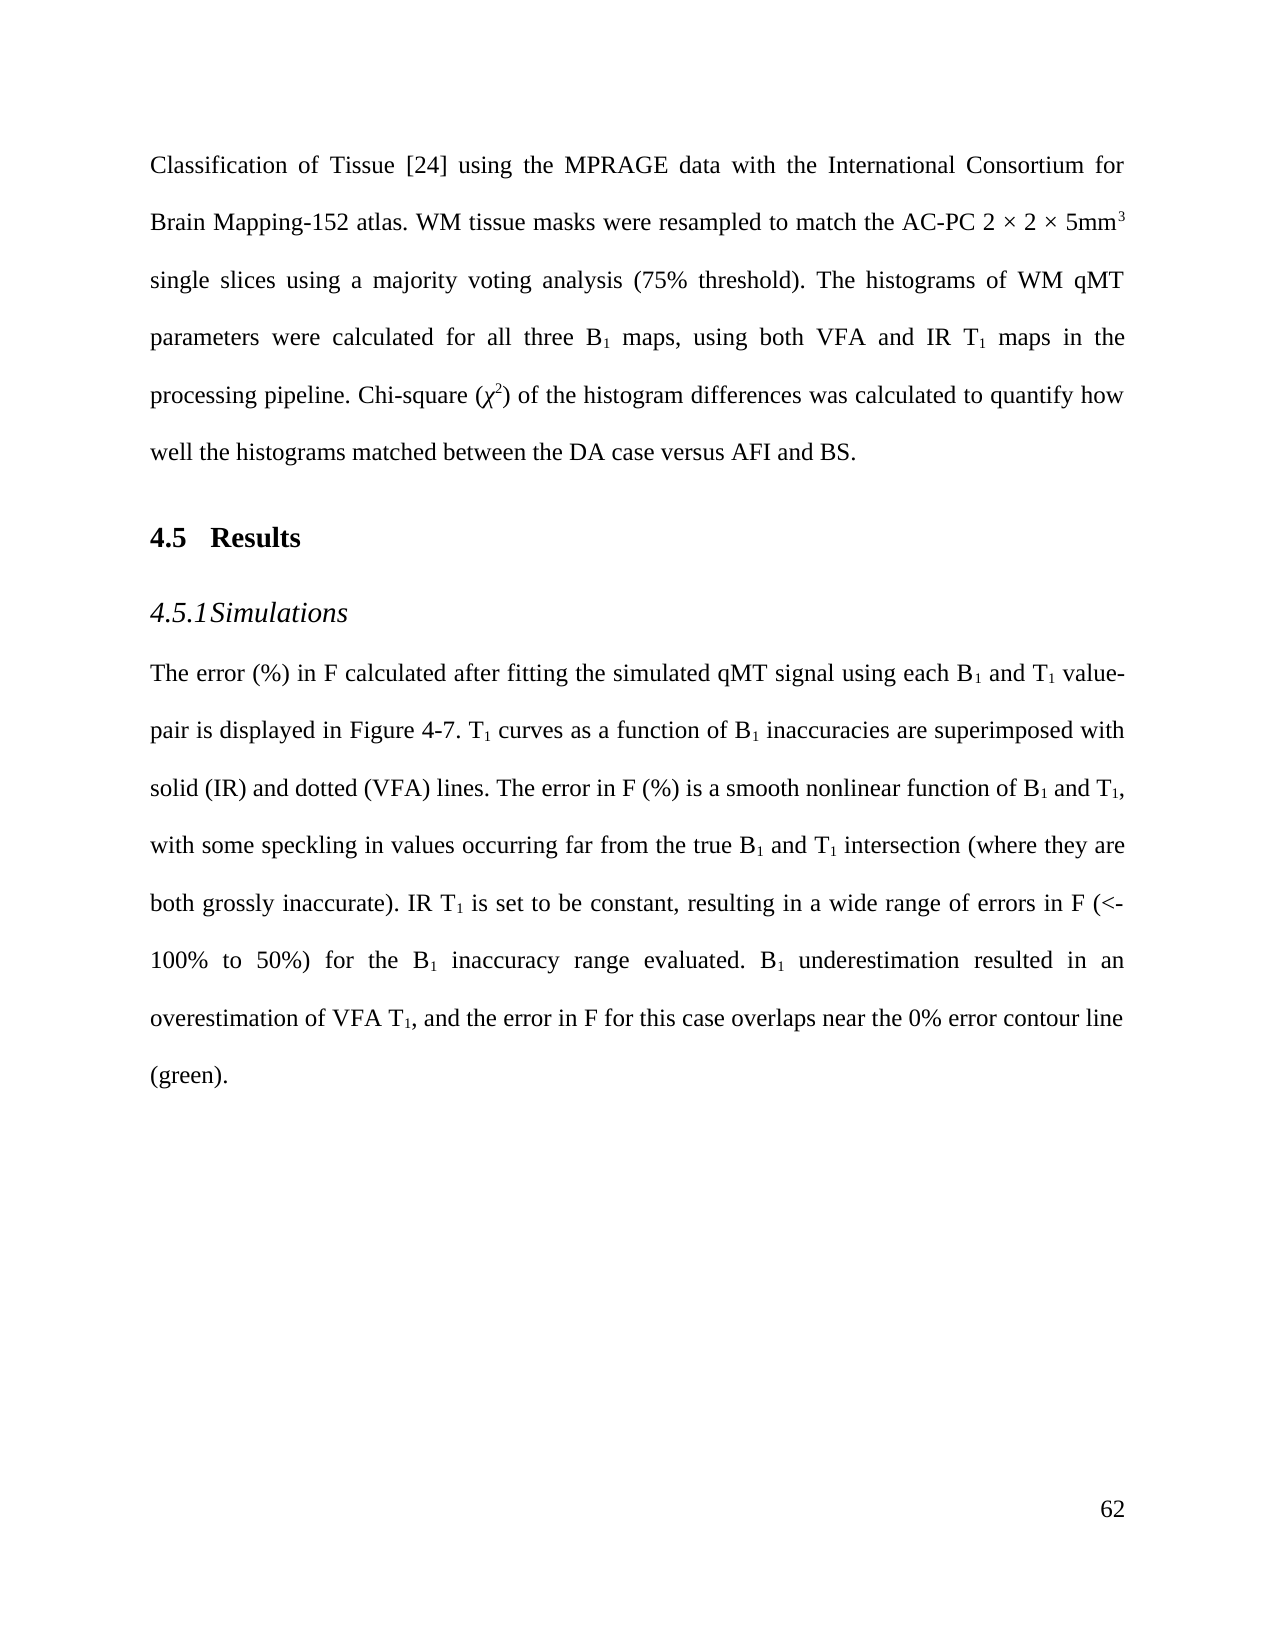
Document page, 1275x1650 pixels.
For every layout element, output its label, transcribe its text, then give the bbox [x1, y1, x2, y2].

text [150, 150, 1125, 466]
subtitle Results [150, 520, 1125, 553]
subtitle Simulations [150, 595, 1125, 629]
